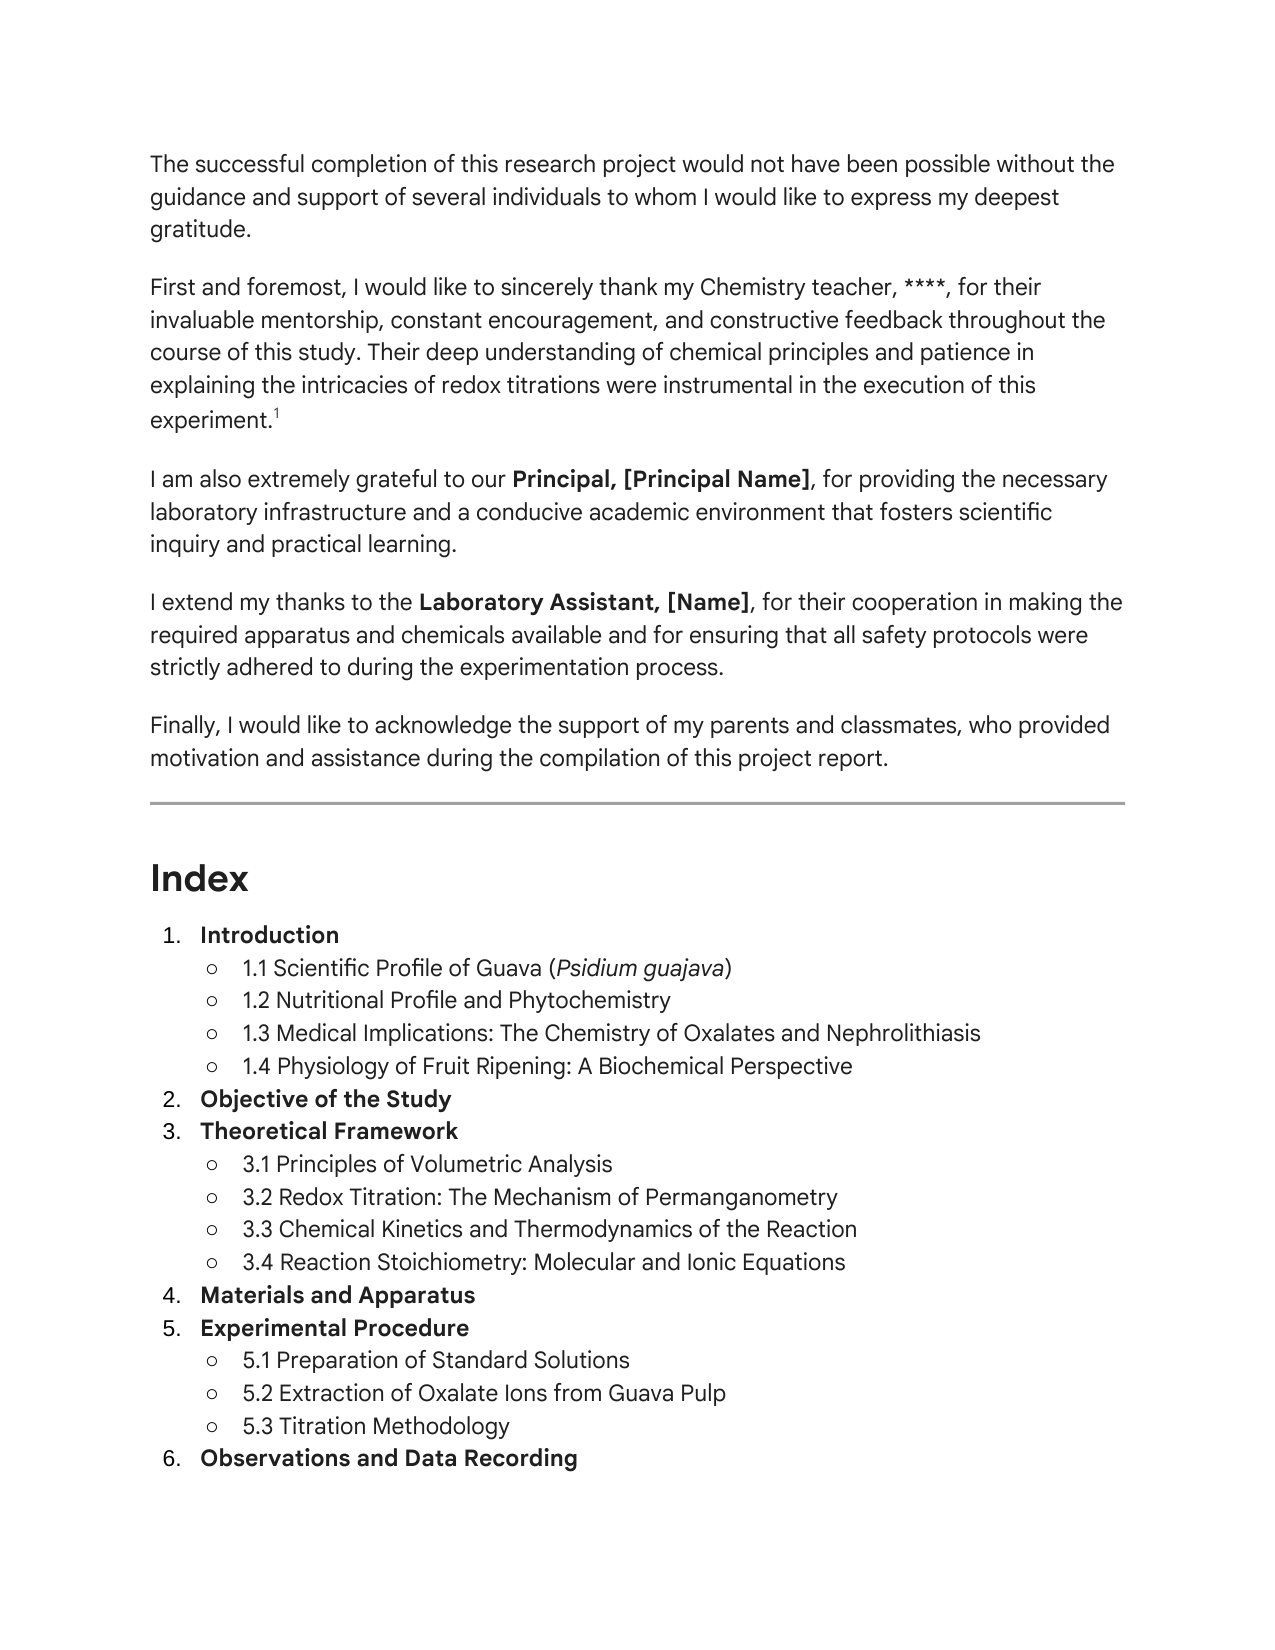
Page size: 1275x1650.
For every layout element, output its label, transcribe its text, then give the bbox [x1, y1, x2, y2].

list 3.1 Principles of Volumetric Analysis [205, 1150, 1125, 1179]
list Objective of the Study [162, 1085, 1125, 1114]
list 5.2 Extraction of Oxalate Ions from Guava Pulp [205, 1379, 1125, 1408]
list 1.4 Physiology of Fruit Ripening: A Biochemical Perspective [205, 1052, 1125, 1081]
list 1.2 Nutritional Profile and Phytochemistry [205, 987, 1125, 1016]
list 3.3 Chemical Kinetics and Thermodynamics of the Reaction [205, 1216, 1125, 1244]
list Observations and Data Recording [162, 1445, 1125, 1473]
list 5.3 Titration Methodology [205, 1412, 1125, 1441]
list 5.1 Preparation of Standard Solutions [205, 1347, 1125, 1375]
list Introduction [162, 921, 1125, 950]
subtitle Index [150, 805, 1125, 902]
text The successful completion of this research project would not have been possible without the guidance and support of several individuals to whom I would like to express my deepest gratitude. [150, 150, 1125, 244]
list Materials and Apparatus [162, 1281, 1125, 1310]
list 3.4 Reaction Stoichiometry: Molecular and Ionic Equations [205, 1248, 1125, 1277]
list 1.3 Medical Implications: The Chemistry of Oxalates and Nephrolithiasis [205, 1019, 1125, 1048]
list 3.2 Redox Titration: The Mechanism of Permanganometry [205, 1183, 1125, 1212]
text Finally, I would like to acknowledge the support of my parents and classmates, who provided motivation and assistance during the compilation of this project report. [150, 711, 1125, 773]
list Experimental Procedure [162, 1314, 1125, 1343]
text I am also extremely grateful to our Principal, [Principal Name], for providing the necessary laboratory infrastructure and a conducive academic environment that fosters scientific inquiry and practical learning. [150, 465, 1125, 559]
text First and foremost, I would like to sincerely thank my Chemistry teacher, ****, for their invaluable mentorship, constant encouragement, and constructive feedback throughout the course of this study. Their deep understanding of chemical principles and patience in explaining the intricacies of redox titrations were instrumental in the execution of this experiment.1 [150, 273, 1125, 436]
text I extend my thanks to the Laboratory Assistant, [Name], for their cooperation in making the required apparatus and chemicals available and for ensuring that all safety protocols were strictly adhered to during the experimentation process. [150, 588, 1125, 682]
list Theoretical Framework [162, 1118, 1125, 1146]
list 1.1 Scientific Profile of Guava (Psidium guajava) [205, 954, 1125, 983]
